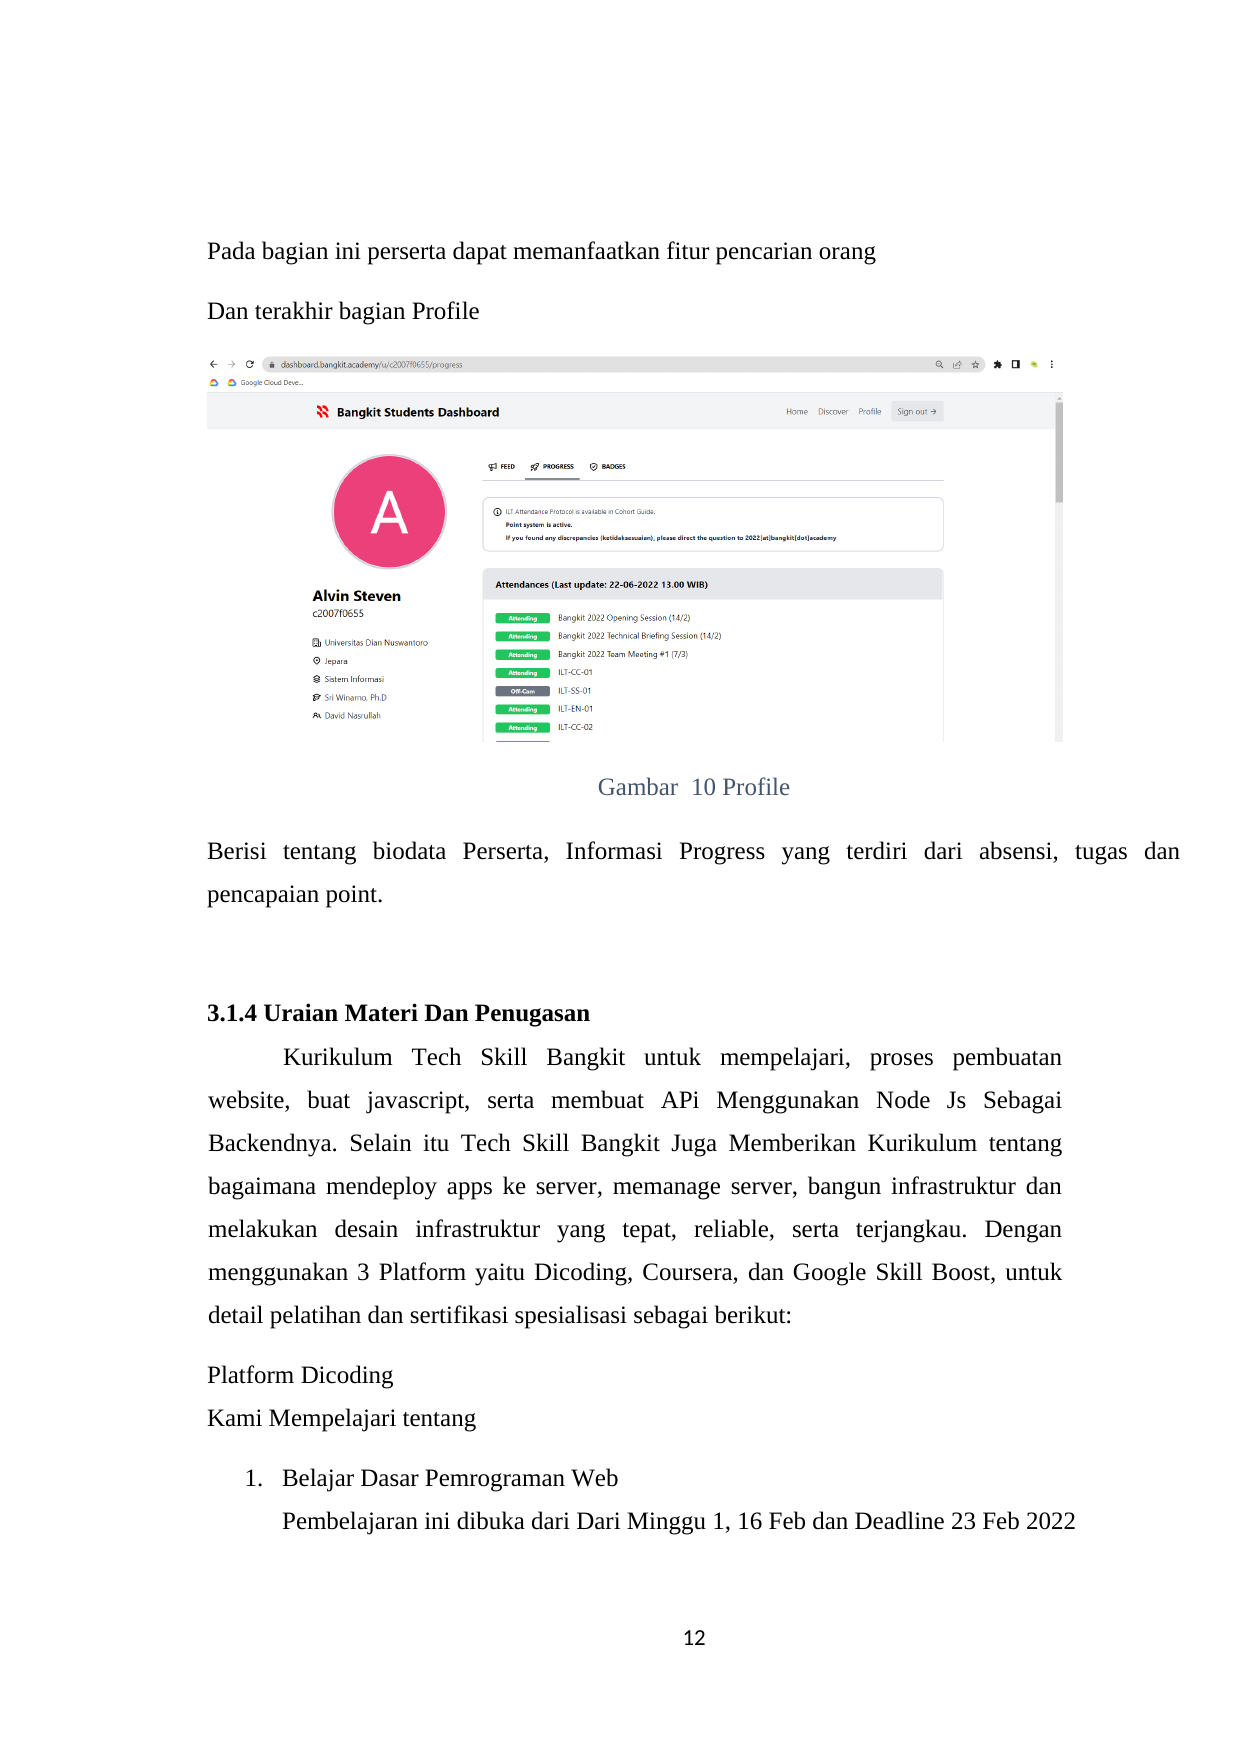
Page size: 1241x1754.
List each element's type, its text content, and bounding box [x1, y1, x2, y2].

text Dan terakhir bagian Profile [207, 296, 1181, 325]
text Kami Mempelajari tentang [207, 1403, 1181, 1432]
subtitle 3.1.4 Uraian Materi Dan Penugasan [207, 998, 1063, 1027]
text Berisi tentang biodata Perserta, Informasi Progress yang terdiri dari absensi, tugas dan pencapaian point. [207, 836, 1181, 908]
list Belajar Dasar Pemrograman Web [244, 1463, 1181, 1492]
text Pada bagian ini perserta dapat memanfaatkan fitur pencarian orang [207, 236, 1181, 265]
picture [206, 355, 1063, 742]
text Gambar 10 Profile [207, 772, 1181, 801]
text Kurikulum Tech Skill Bangkit untuk mempelajari, proses pembuatan website, buat javascript, serta membuat APi Menggunakan Node Js Sebagai Backendnya. Selain itu Tech Skill Bangkit Juga Memberikan Kurikulum tentang bagaimana mendeploy apps ke server, memanage server, bangun infrastruktur dan melakukan desain infrastruktur yang tepat, reliable, serta terjangkau. Dengan menggunakan 3 Platform yaitu Dicoding, Coursera, dan Google Skill Boost, untuk detail pelatihan dan sertifikasi spesialisasi sebagai berikut: [208, 1042, 1063, 1329]
subtitle Platform Dicoding [207, 1360, 1032, 1389]
list Pembelajaran ini dibuka dari Dari Minggu 1, 16 Feb dan Deadline 23 Feb 2022 [282, 1506, 1181, 1535]
